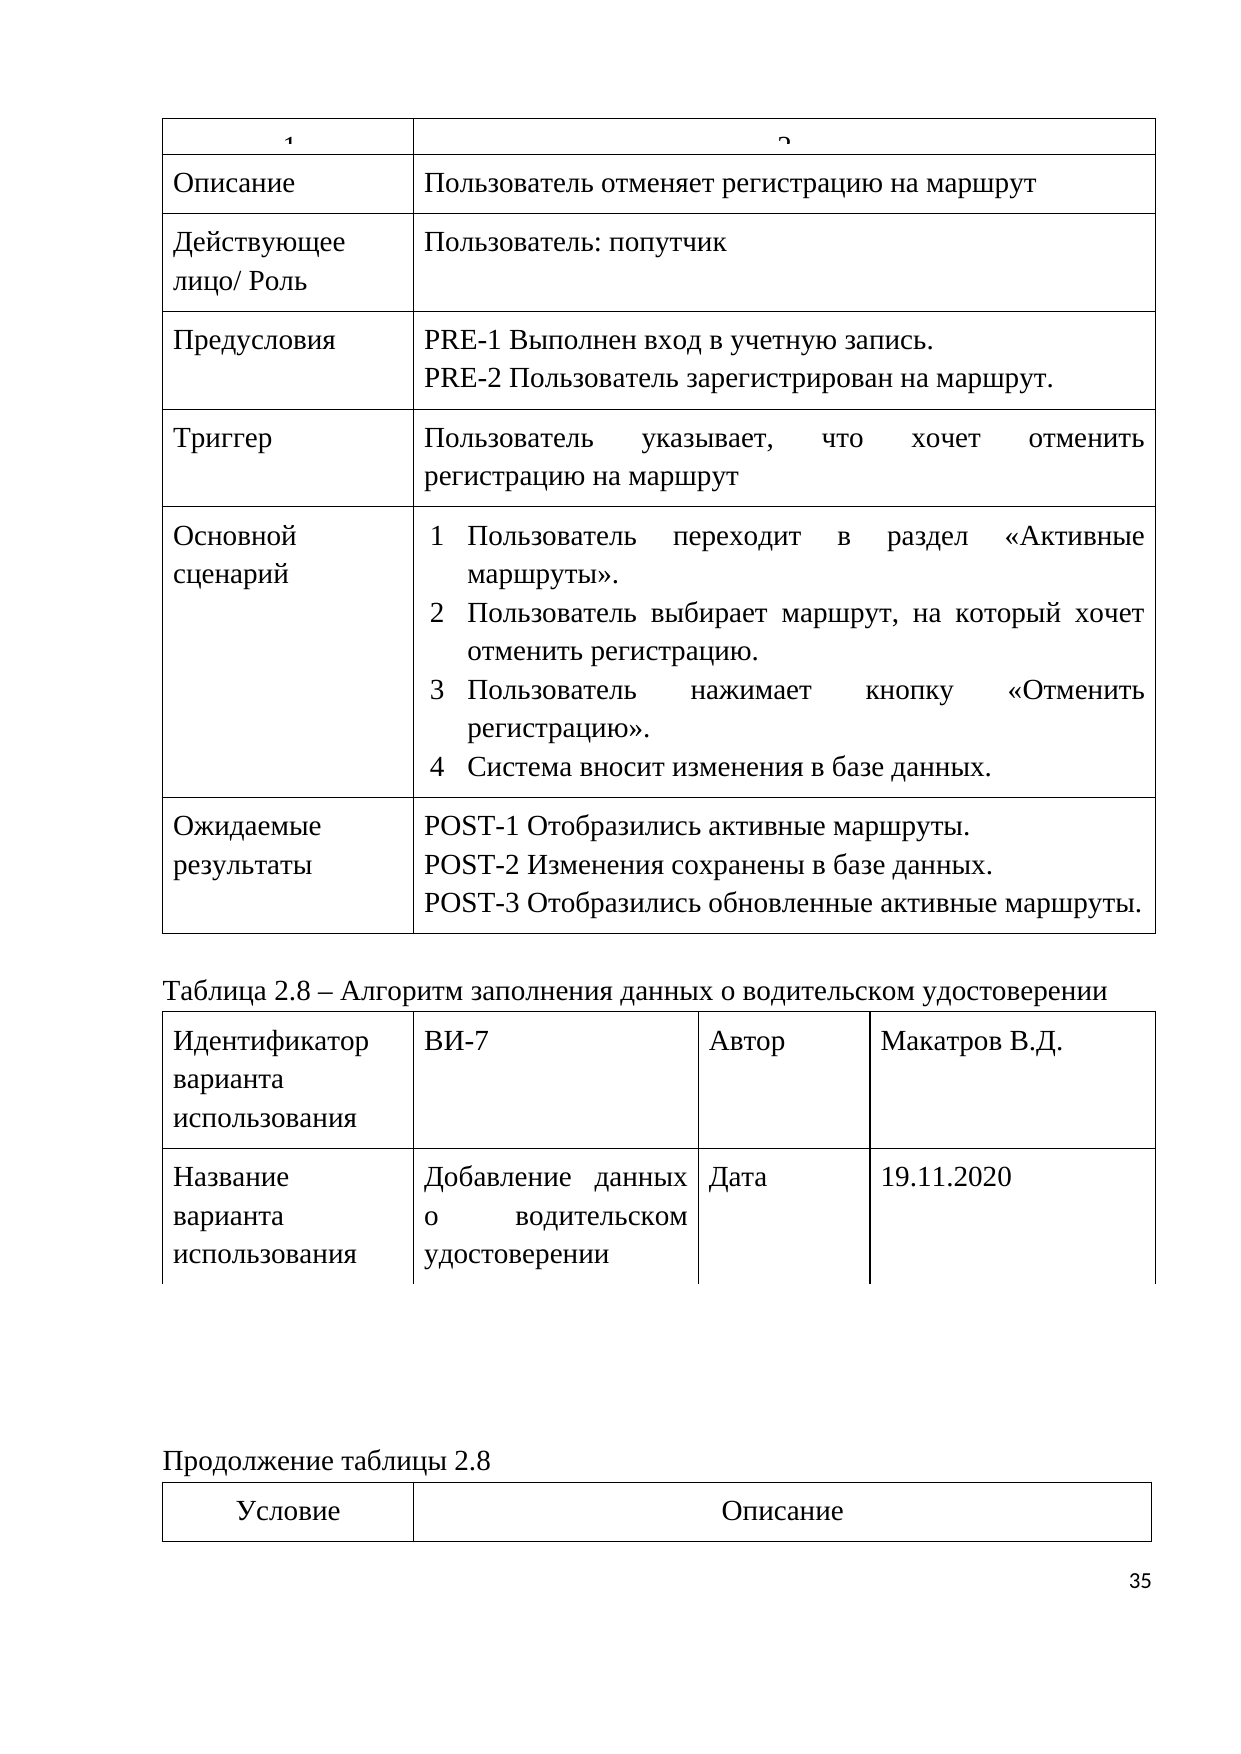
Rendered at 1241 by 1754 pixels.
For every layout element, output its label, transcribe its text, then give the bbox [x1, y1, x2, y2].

table_cell Описание [163, 155, 413, 213]
table_cell Действующее лицо/ Роль [163, 214, 413, 311]
table_header Описание [414, 1483, 1151, 1541]
table_cell Пользователь переходит в раздел «Активные маршруты». Пользователь выбирает маршрут, на который хочет отменить регистрацию. Пользователь нажимает кнопку «Отменить регистрацию». Система вносит изменения в базе данных. [414, 507, 1155, 797]
table_cell Дата [699, 1149, 869, 1284]
table_cell POST-1 Отобразились активные маршруты. POST-2 Изменения сохранены в базе данных. POST-3 Отобразились обновленные активные маршруты. [414, 798, 1155, 933]
table_cell Основной сценарий [163, 507, 413, 797]
table_cell Триггер [163, 410, 413, 506]
table_cell Пользователь: попутчик [414, 214, 1155, 311]
table_cell PRE-1 Выполнен вход в учетную запись. PRE-2 Пользователь зарегистрирован на маршрут. [414, 312, 1155, 408]
table_header ВИ-7 [414, 1012, 698, 1148]
table_cell Ожидаемые результаты [163, 798, 413, 933]
text Продолжение таблицы 2.8 [162, 1443, 1152, 1477]
table_cell Пользователь отменяет регистрацию на маршрут [414, 155, 1155, 213]
text Таблица 2.8 – Алгоритм заполнения данных о водительском удостоверении [162, 973, 1152, 1006]
table_cell Пользователь указывает, что хочет отменить регистрацию на маршрут [414, 410, 1155, 506]
table_cell Предусловия [163, 312, 413, 408]
table_cell 2 3 [414, 119, 1155, 153]
table_header Идентификатор варианта использования [163, 1012, 413, 1148]
table_cell Название варианта использования [163, 1149, 413, 1284]
table_header Автор [699, 1012, 869, 1148]
table_header Условие [163, 1483, 413, 1541]
table_header Макатров В.Д. [871, 1012, 1155, 1148]
table_cell 1 [163, 119, 413, 153]
table_cell 19.11.2020 [871, 1149, 1155, 1284]
table_cell Добавление данных о водительском удостоверении [414, 1149, 698, 1284]
